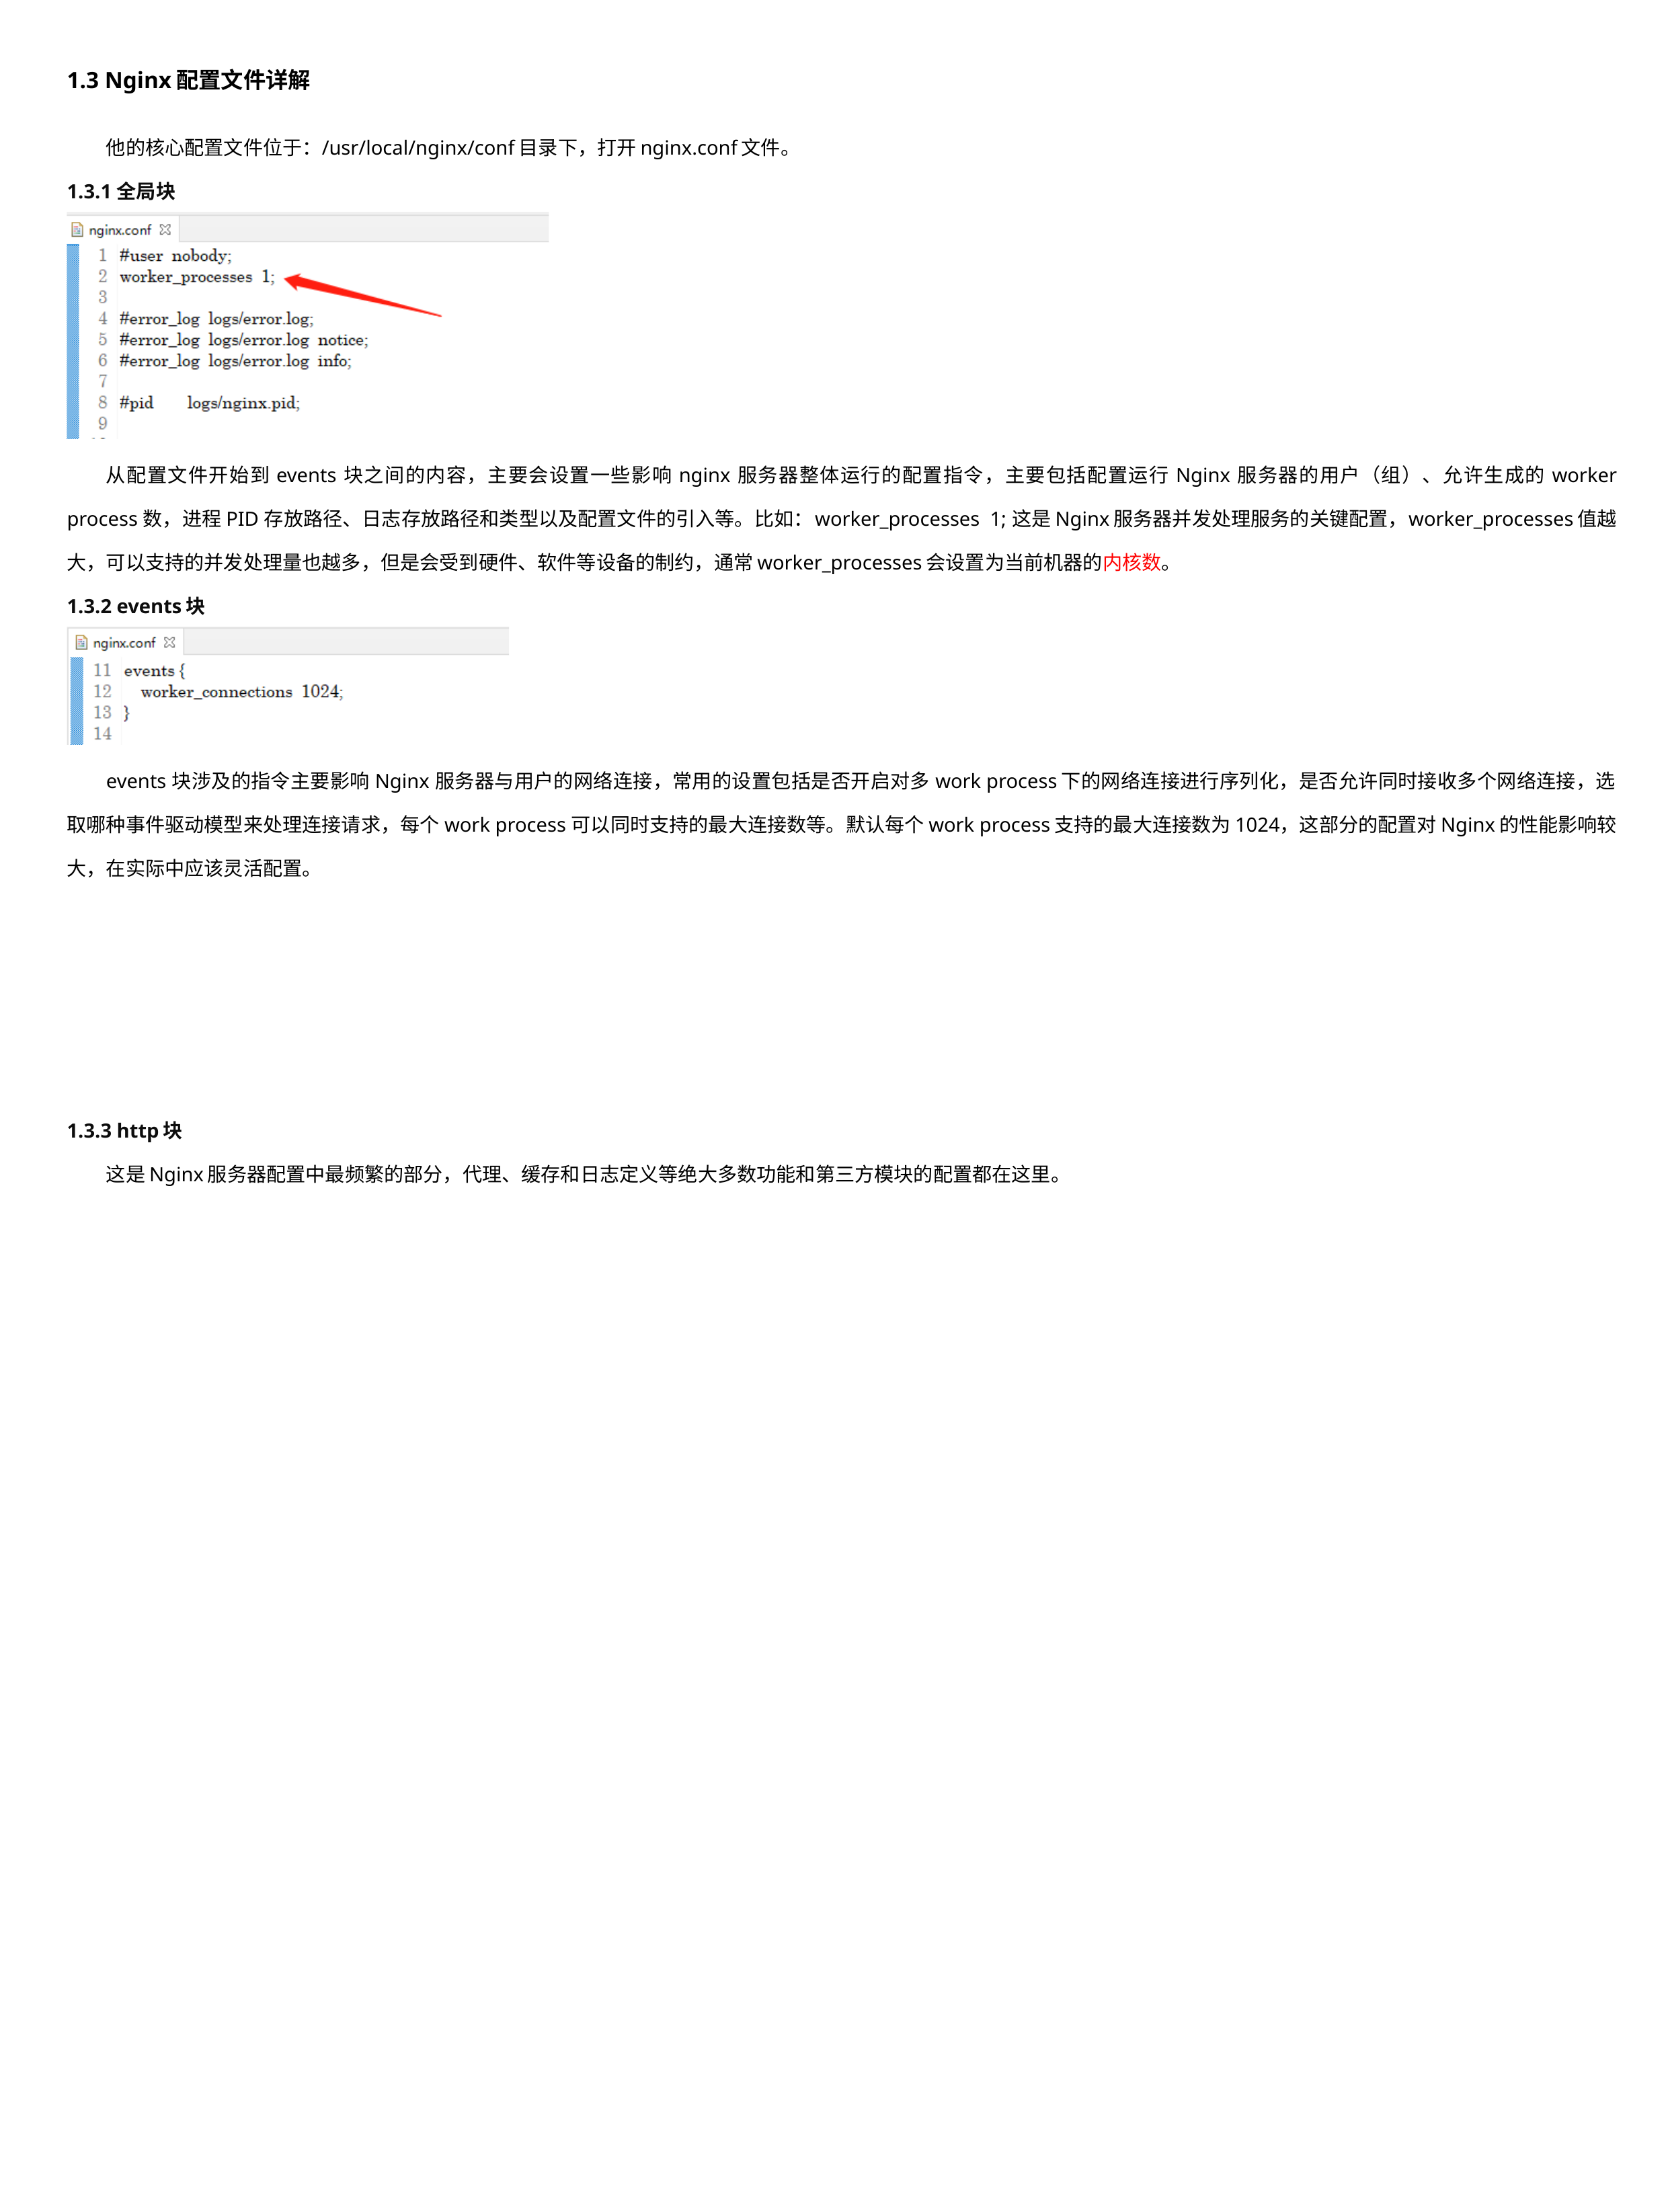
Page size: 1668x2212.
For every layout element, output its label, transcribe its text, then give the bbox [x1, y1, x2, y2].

text 这是Nginx服务器配置中最频繁的部分，代理、缓存和日志定义等绝大多数功能和第三方模块的配置都在这里。 [67, 1152, 1617, 1195]
text events 块涉及的指令主要影响 Nginx 服务器与用户的网络连接，常用的设置包括是否开启对多work process下的网络连接进行序列化，是否允许同时接收多个网络连接，选取哪种事件驱动模型来处理连接请求，每个 work process 可以同时支持的最大连接数等。默认每个work process支持的最大连接数为1024，这部分的配置对Nginx的性能影响较大，在实际中应该灵活配置。 [67, 758, 1617, 890]
picture [67, 627, 510, 745]
picture [67, 212, 549, 439]
text 1.3 Nginx配置文件详解 [67, 57, 1617, 101]
text 1.3.1 全局块 [67, 168, 1617, 212]
text 1.3.2 events块 [67, 584, 1617, 627]
text 从配置文件开始到 events 块之间的内容，主要会设置一些影响 nginx 服务器整体运行的配置指令，主要包括配置运行 Nginx 服务器的用户（组）、允许生成的 worker process 数，进程 PID 存放路径、日志存放路径和类型以及配置文件的引入等。比如：worker_processes 1; 这是Nginx服务器并发处理服务的关键配置，worker_processes值越大，可以支持的并发处理量也越多，但是会受到硬件、软件等设备的制约，通常worker_processes会设置为当前机器的内核数。 [67, 452, 1617, 584]
text 1.3.3 http块 [67, 1108, 1617, 1152]
text 他的核心配置文件位于：/usr/local/nginx/conf目录下，打开nginx.conf文件。 [67, 124, 1617, 168]
